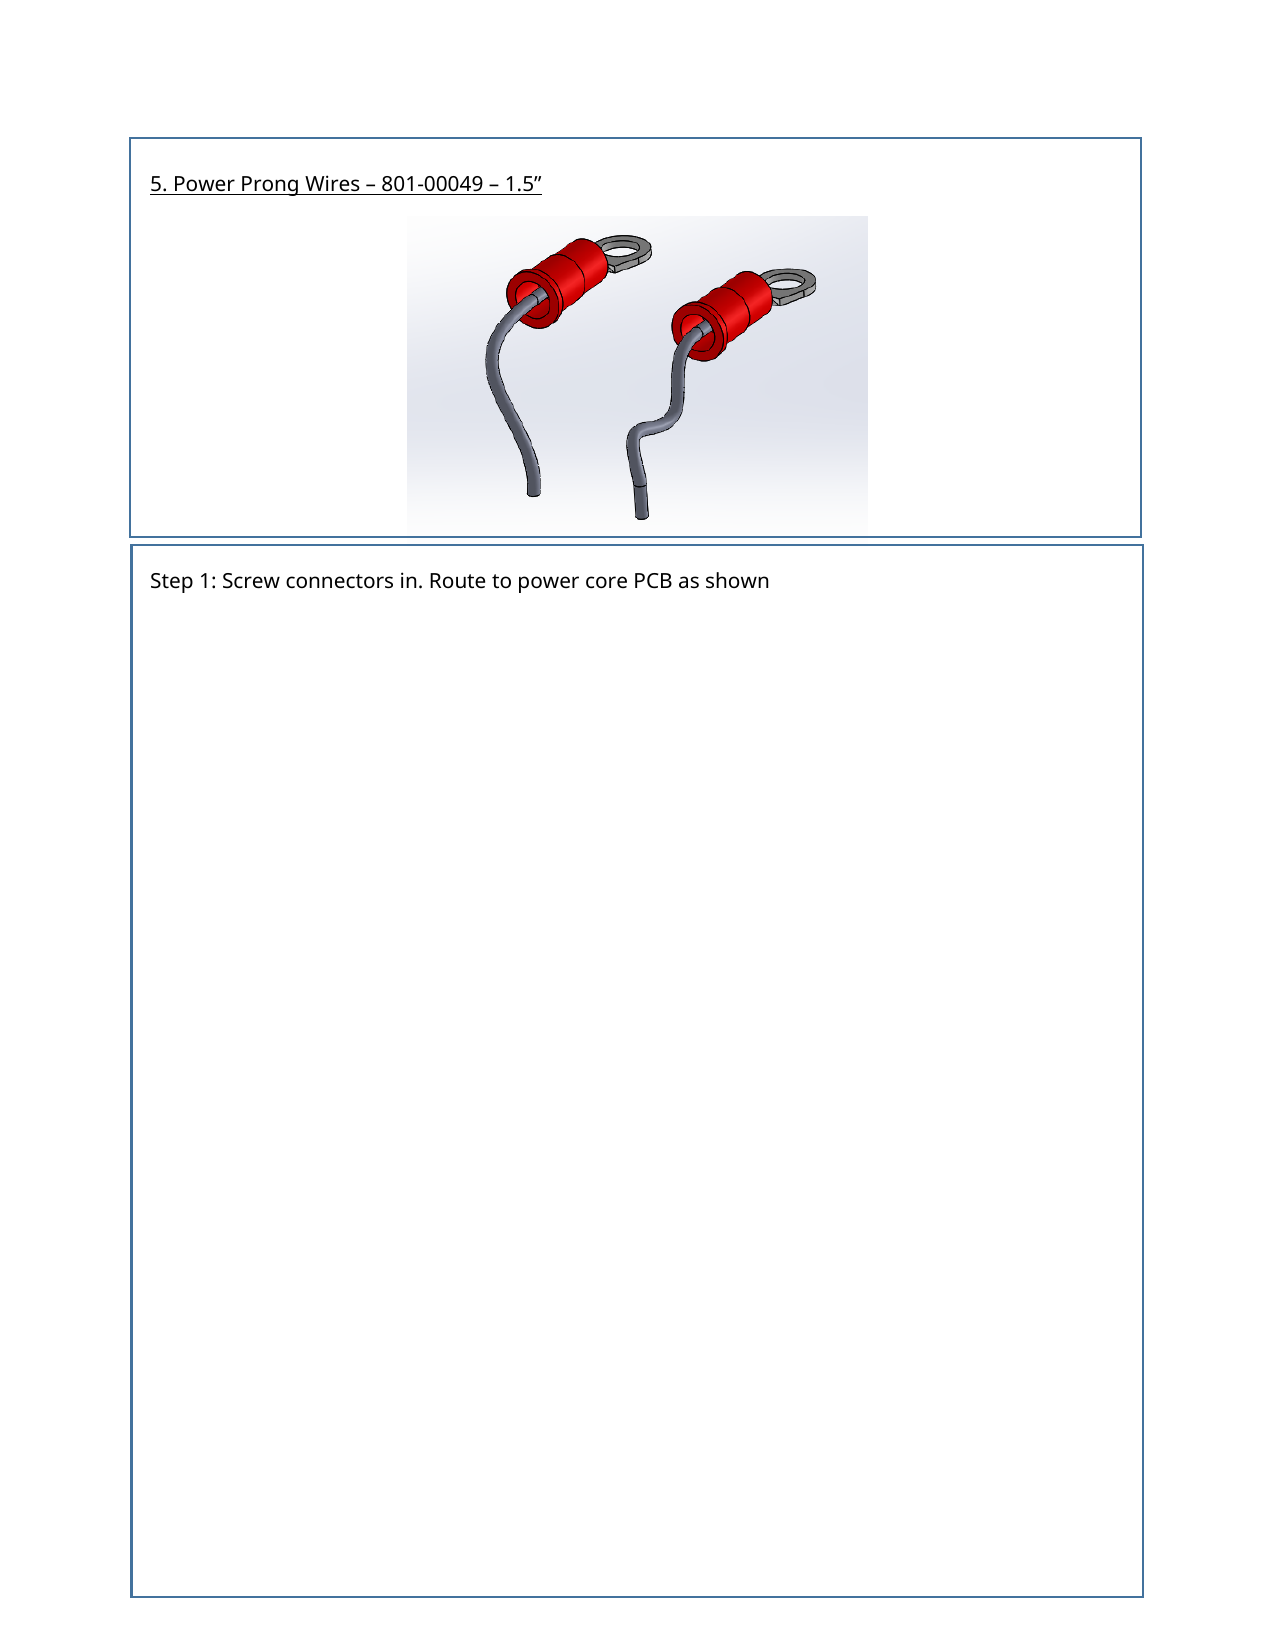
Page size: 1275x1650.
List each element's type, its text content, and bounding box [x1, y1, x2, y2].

text 5. Power Prong Wires – 801-00049 – 1.5” [150, 169, 1125, 198]
picture [407, 216, 868, 536]
text Step 1: Screw connectors in. Route to power core PCB as shown [150, 566, 1125, 594]
picture [407, 538, 868, 544]
